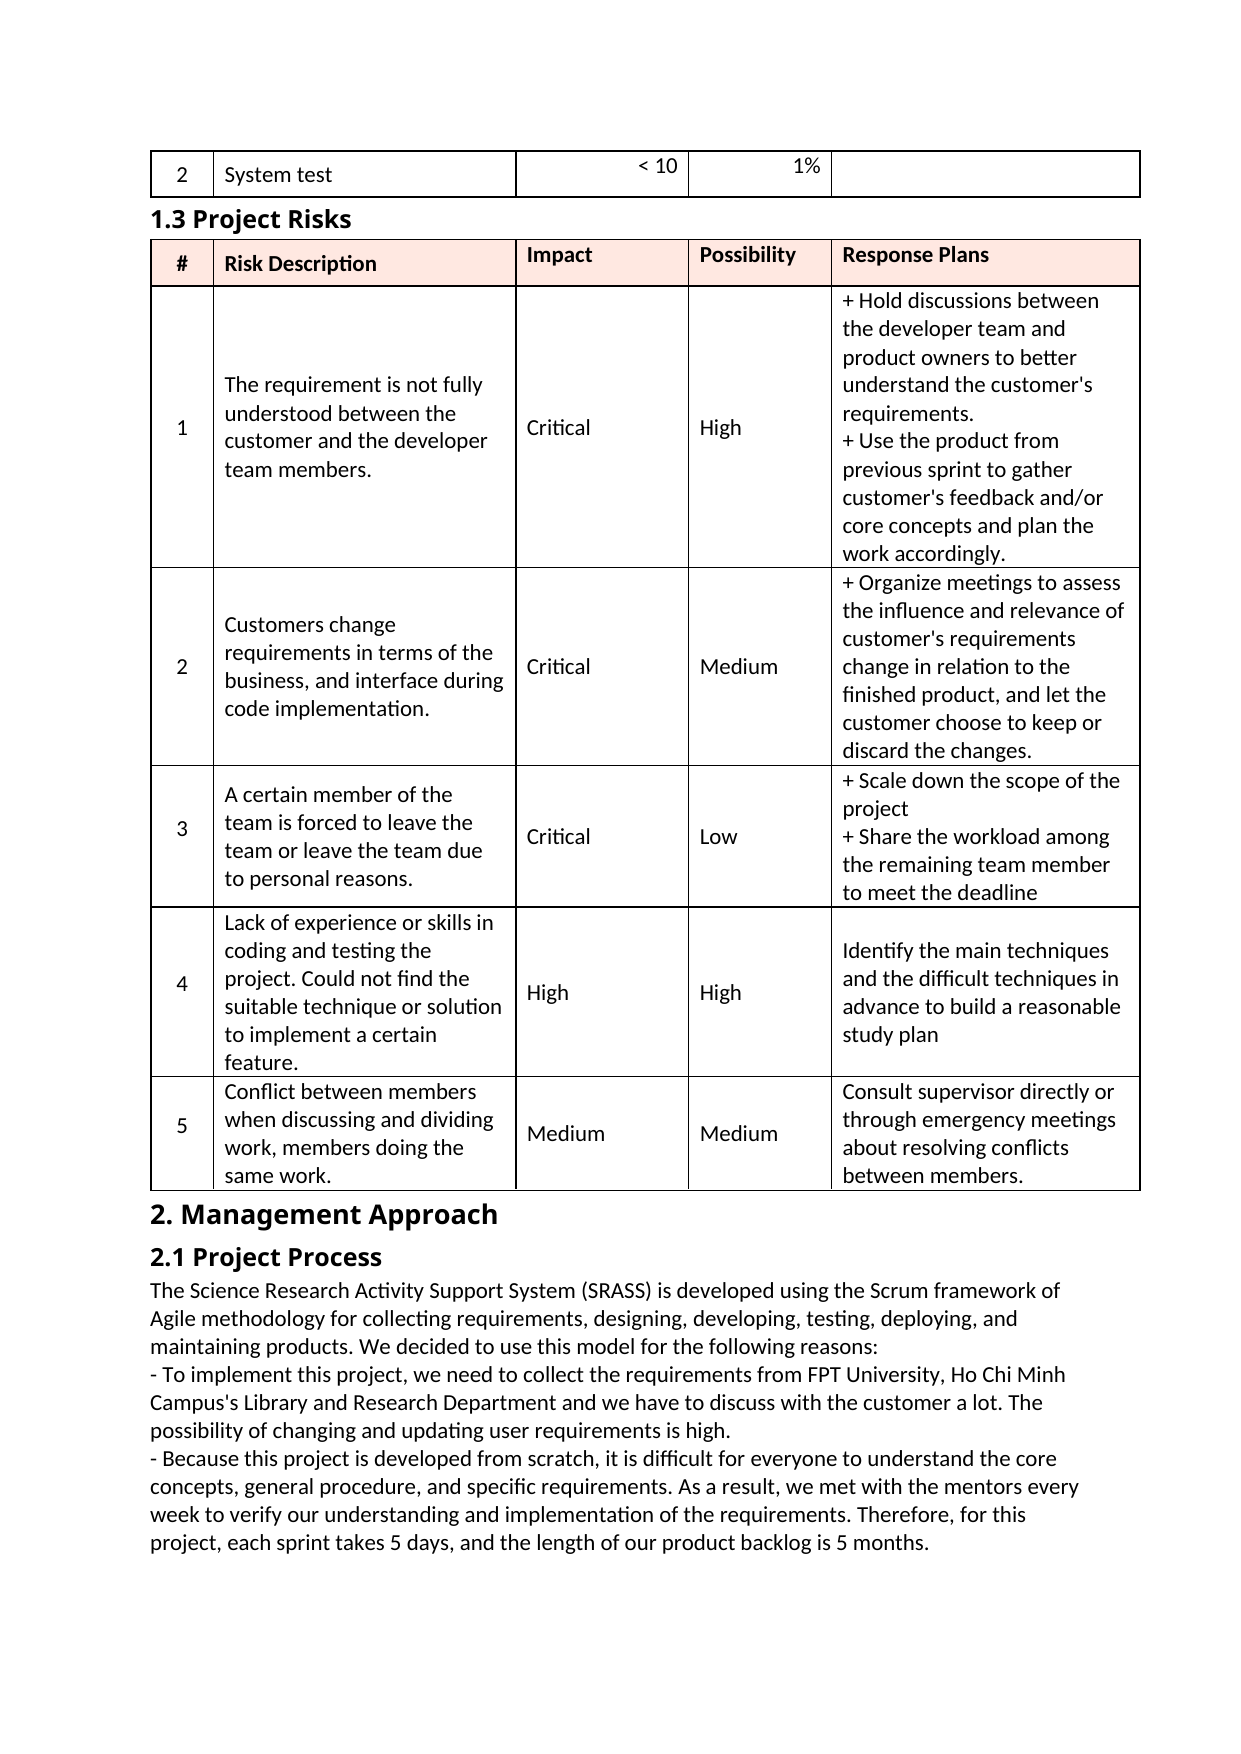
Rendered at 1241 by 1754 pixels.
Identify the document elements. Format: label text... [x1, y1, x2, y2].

table_cell High [689, 287, 831, 567]
table_cell A certain member of the team is forced to leave the team or leave the team due to personal reasons. [214, 766, 515, 906]
table_cell Critical [517, 568, 688, 764]
table_cell System test [214, 152, 515, 196]
table_cell + Hold discussions between the developer team and product owners to better understand the customer's requirements. + Use the product from previous sprint to gather customer's feedback and/or core concepts and plan the work accordingly. [832, 287, 1139, 567]
table_cell + Scale down the scope of the project + Share the workload among the remaining team member to meet the deadline [832, 766, 1139, 906]
table_cell Lack of experience or skills in coding and testing the project. Could not find the suitable technique or solution to implement a certain feature. [214, 908, 515, 1076]
table_header # [152, 240, 213, 285]
text - Because this project is developed from scratch, it is difficult for everyone to understand the core concepts, general procedure, and specific requirements. As a result, we met with the mentors every week to verify our understanding and implementation of the requirements. Therefore, for this project, each sprint takes 5 days, and the length of our product backlog is 5 months. [150, 1444, 1093, 1556]
table_cell 5 [152, 1077, 213, 1189]
table_cell Medium [517, 1077, 688, 1189]
table_cell High [689, 908, 831, 1076]
table_cell 1% [689, 152, 831, 196]
table_cell 1 [152, 287, 213, 567]
subtitle 2.1 Project Process [150, 1239, 1093, 1273]
table_cell Critical [517, 287, 688, 567]
table_cell 4 [152, 908, 213, 1076]
table_cell Critical [517, 766, 688, 906]
table_cell [832, 152, 1139, 196]
table_header Risk Description [214, 240, 515, 285]
table_cell The requirement is not fully understood between the customer and the developer team members. [214, 287, 515, 567]
table_cell 2 [152, 152, 213, 196]
table_header Possibility [689, 240, 831, 285]
table_cell 3 [152, 766, 213, 906]
table_header Response Plans [832, 240, 1139, 285]
table_header Impact [517, 240, 688, 285]
table_cell Conflict between members when discussing and dividing work, members doing the same work. [214, 1077, 515, 1189]
subtitle 1.3 Project Risks [150, 202, 1093, 236]
subtitle 2. Management Approach [150, 1195, 1093, 1232]
table_cell + Organize meetings to assess the influence and relevance of customer's requirements change in relation to the finished product, and let the customer choose to keep or discard the changes. [832, 568, 1139, 764]
table_cell < 10 [517, 152, 688, 196]
text The Science Research Activity Support System (SRASS) is developed using the Scrum framework of Agile methodology for collecting requirements, designing, developing, testing, deploying, and maintaining products. We decided to use this model for the following reasons: [150, 1276, 1093, 1360]
table_cell Customers change requirements in terms of the business, and interface during code implementation. [214, 568, 515, 764]
table_cell Medium [689, 568, 831, 764]
table_cell Identify the main techniques and the difficult techniques in advance to build a reasonable study plan [832, 908, 1139, 1076]
text - To implement this project, we need to collect the requirements from FPT University, Ho Chi Minh Campus's Library and Research Department and we have to discuss with the customer a lot. The possibility of changing and updating user requirements is high. [150, 1360, 1093, 1444]
table_cell Consult supervisor directly or through emergency meetings about resolving conflicts between members. [832, 1077, 1139, 1189]
table_cell Medium [689, 1077, 831, 1189]
table_cell 2 [152, 568, 213, 764]
table_cell Low [689, 766, 831, 906]
table_cell High [517, 908, 688, 1076]
